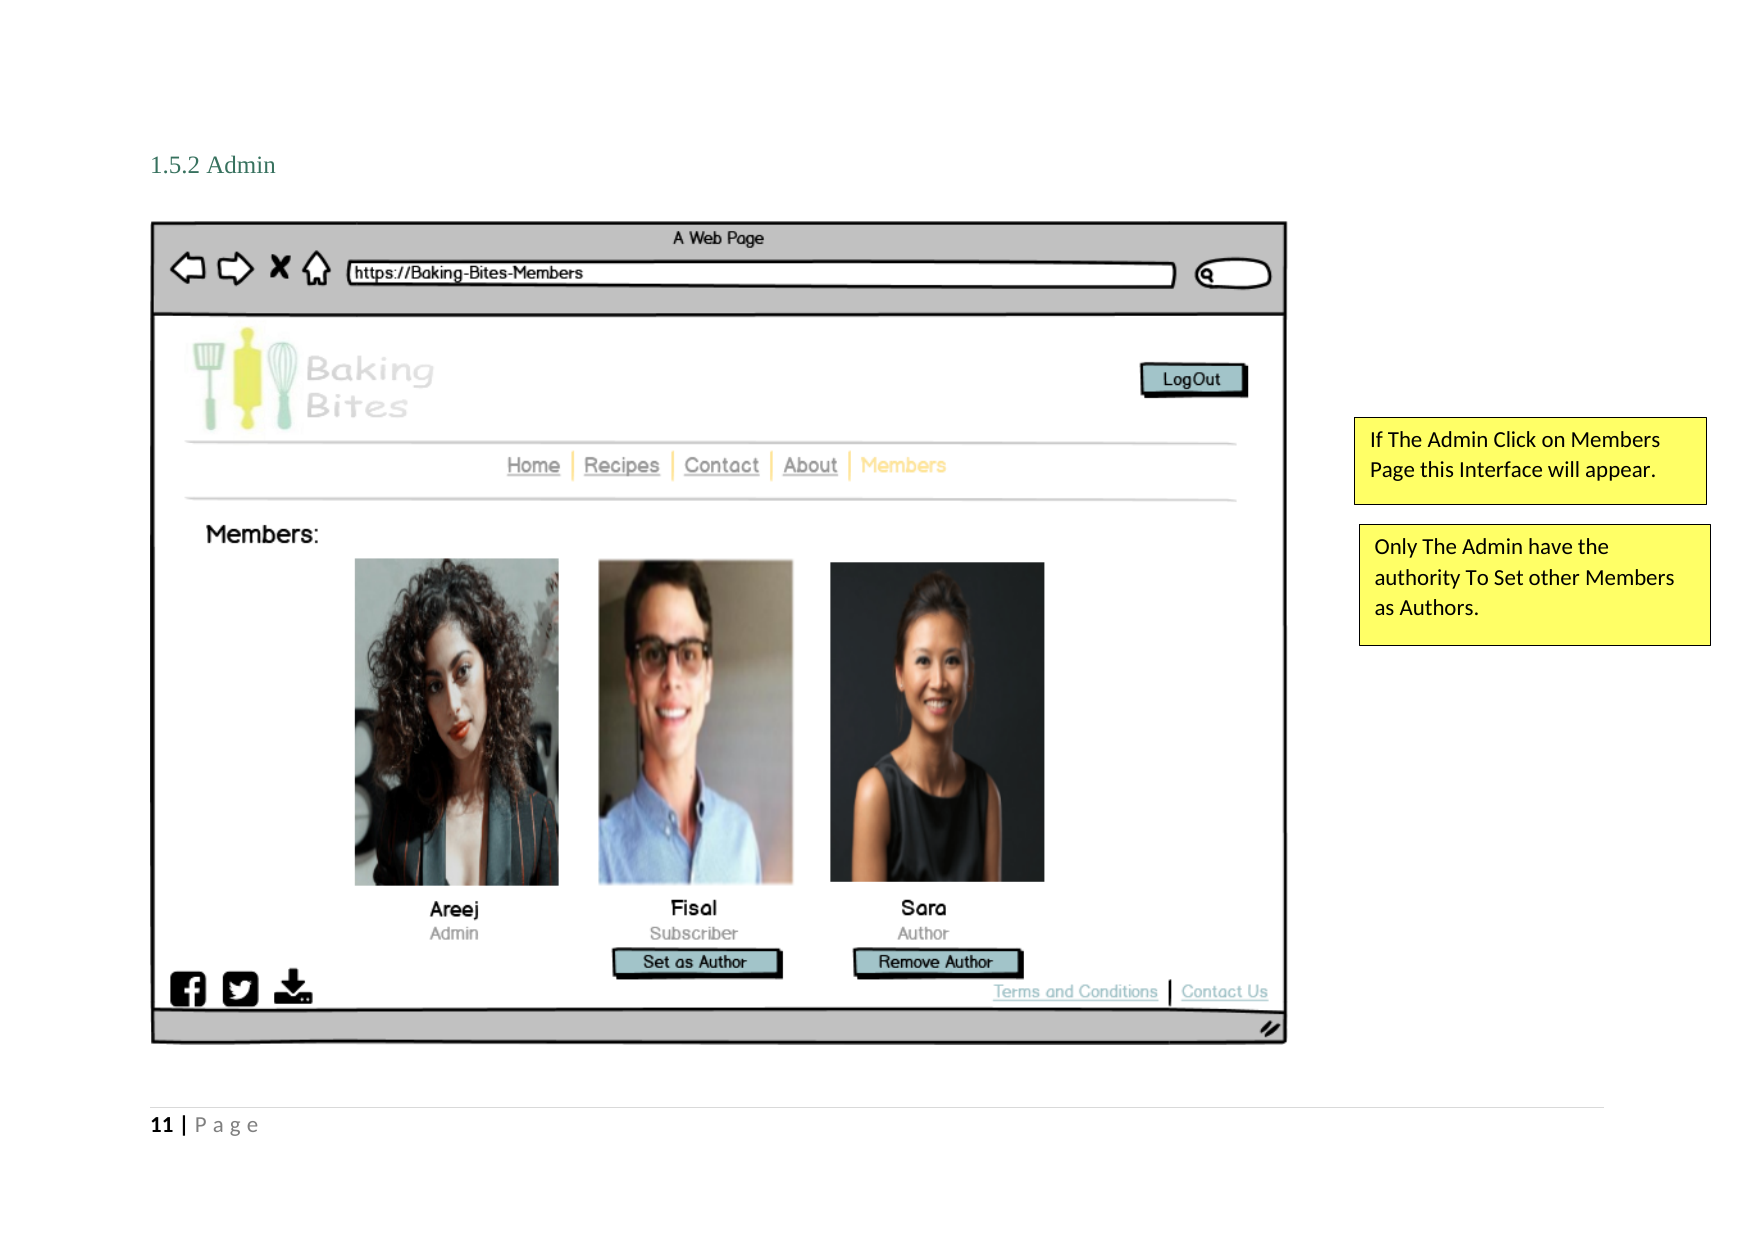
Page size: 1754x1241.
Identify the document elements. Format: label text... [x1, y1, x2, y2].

text 1.5.2 Admin [150, 150, 1604, 179]
picture [150, 221, 1288, 1045]
